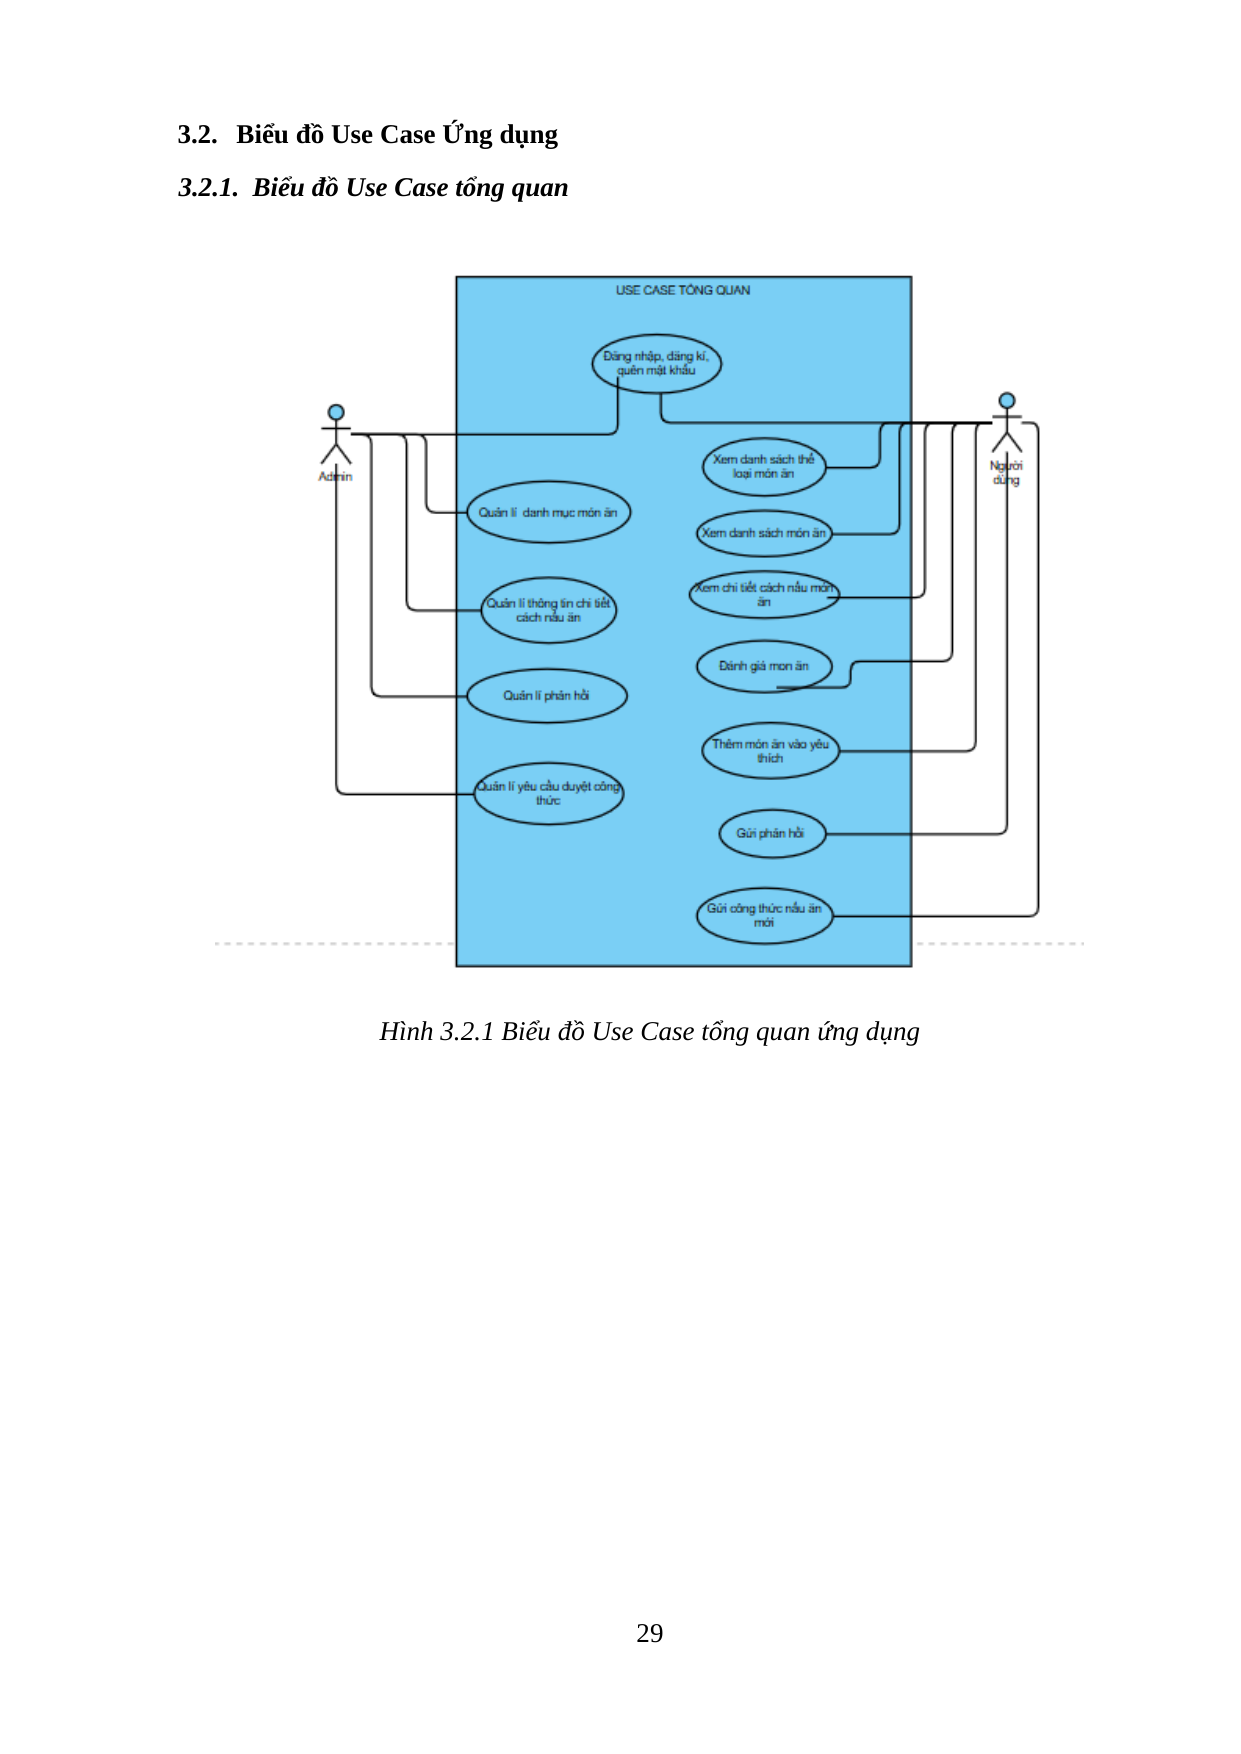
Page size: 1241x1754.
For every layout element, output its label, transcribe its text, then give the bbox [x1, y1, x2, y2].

subtitle Biểu đồ Use Case Ứng dụng [177, 118, 1122, 149]
picture [215, 223, 1084, 999]
subtitle Biểu đồ Use Case tổng quan [178, 171, 1122, 202]
